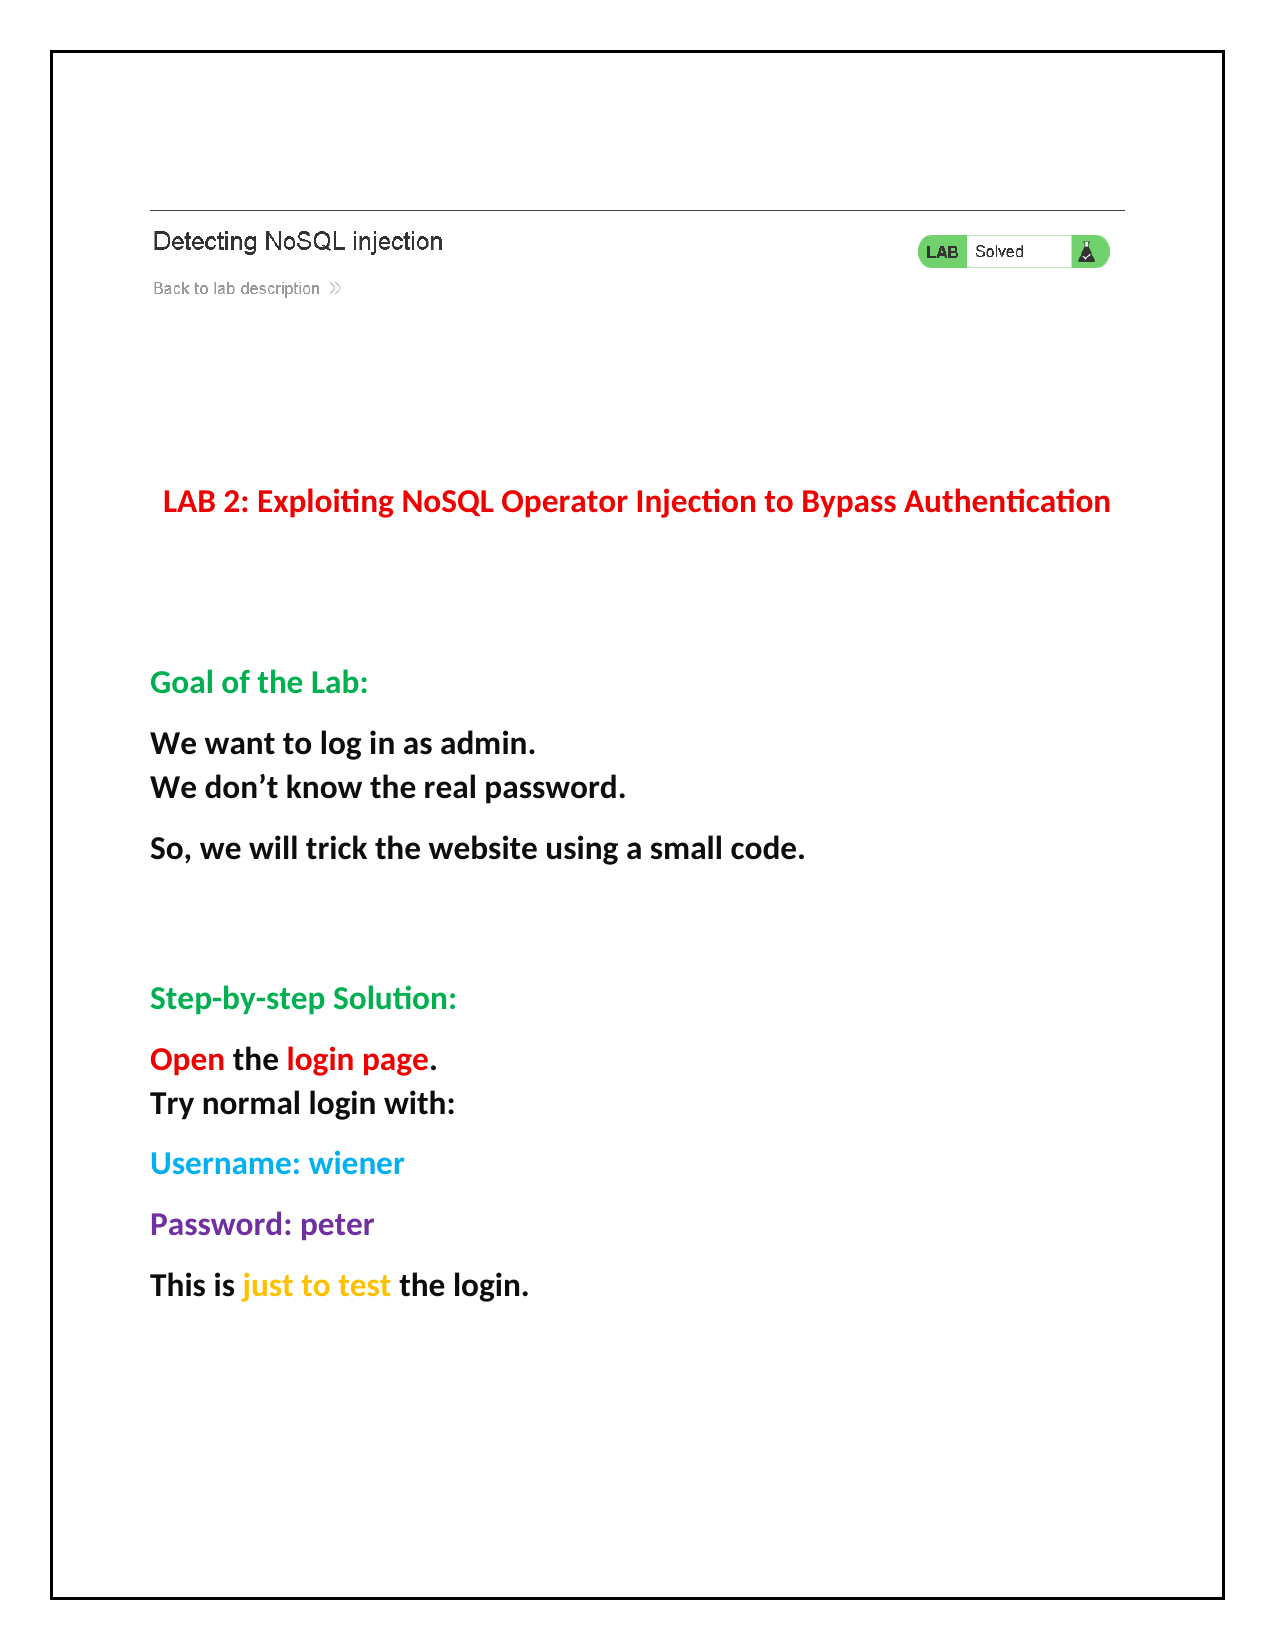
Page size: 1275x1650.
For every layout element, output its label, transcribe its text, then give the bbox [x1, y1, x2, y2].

text Goal of the Lab: [150, 662, 1125, 702]
text We want to log in as admin. We don’t know the real password. [150, 722, 1125, 807]
text LAB 2: Exploiting NoSQL Operator Injection to Bypass Authentication [150, 480, 1125, 520]
text Step-by-step Solution: [150, 977, 1125, 1018]
picture [150, 210, 1125, 340]
text So, we will trick the website using a small code. [150, 827, 1125, 867]
text This is just to test the login. [150, 1264, 1125, 1304]
text Username: wiener [150, 1142, 1125, 1183]
text Open the login page. Try normal login with: [150, 1038, 1125, 1122]
text Password: peter [150, 1203, 1125, 1244]
